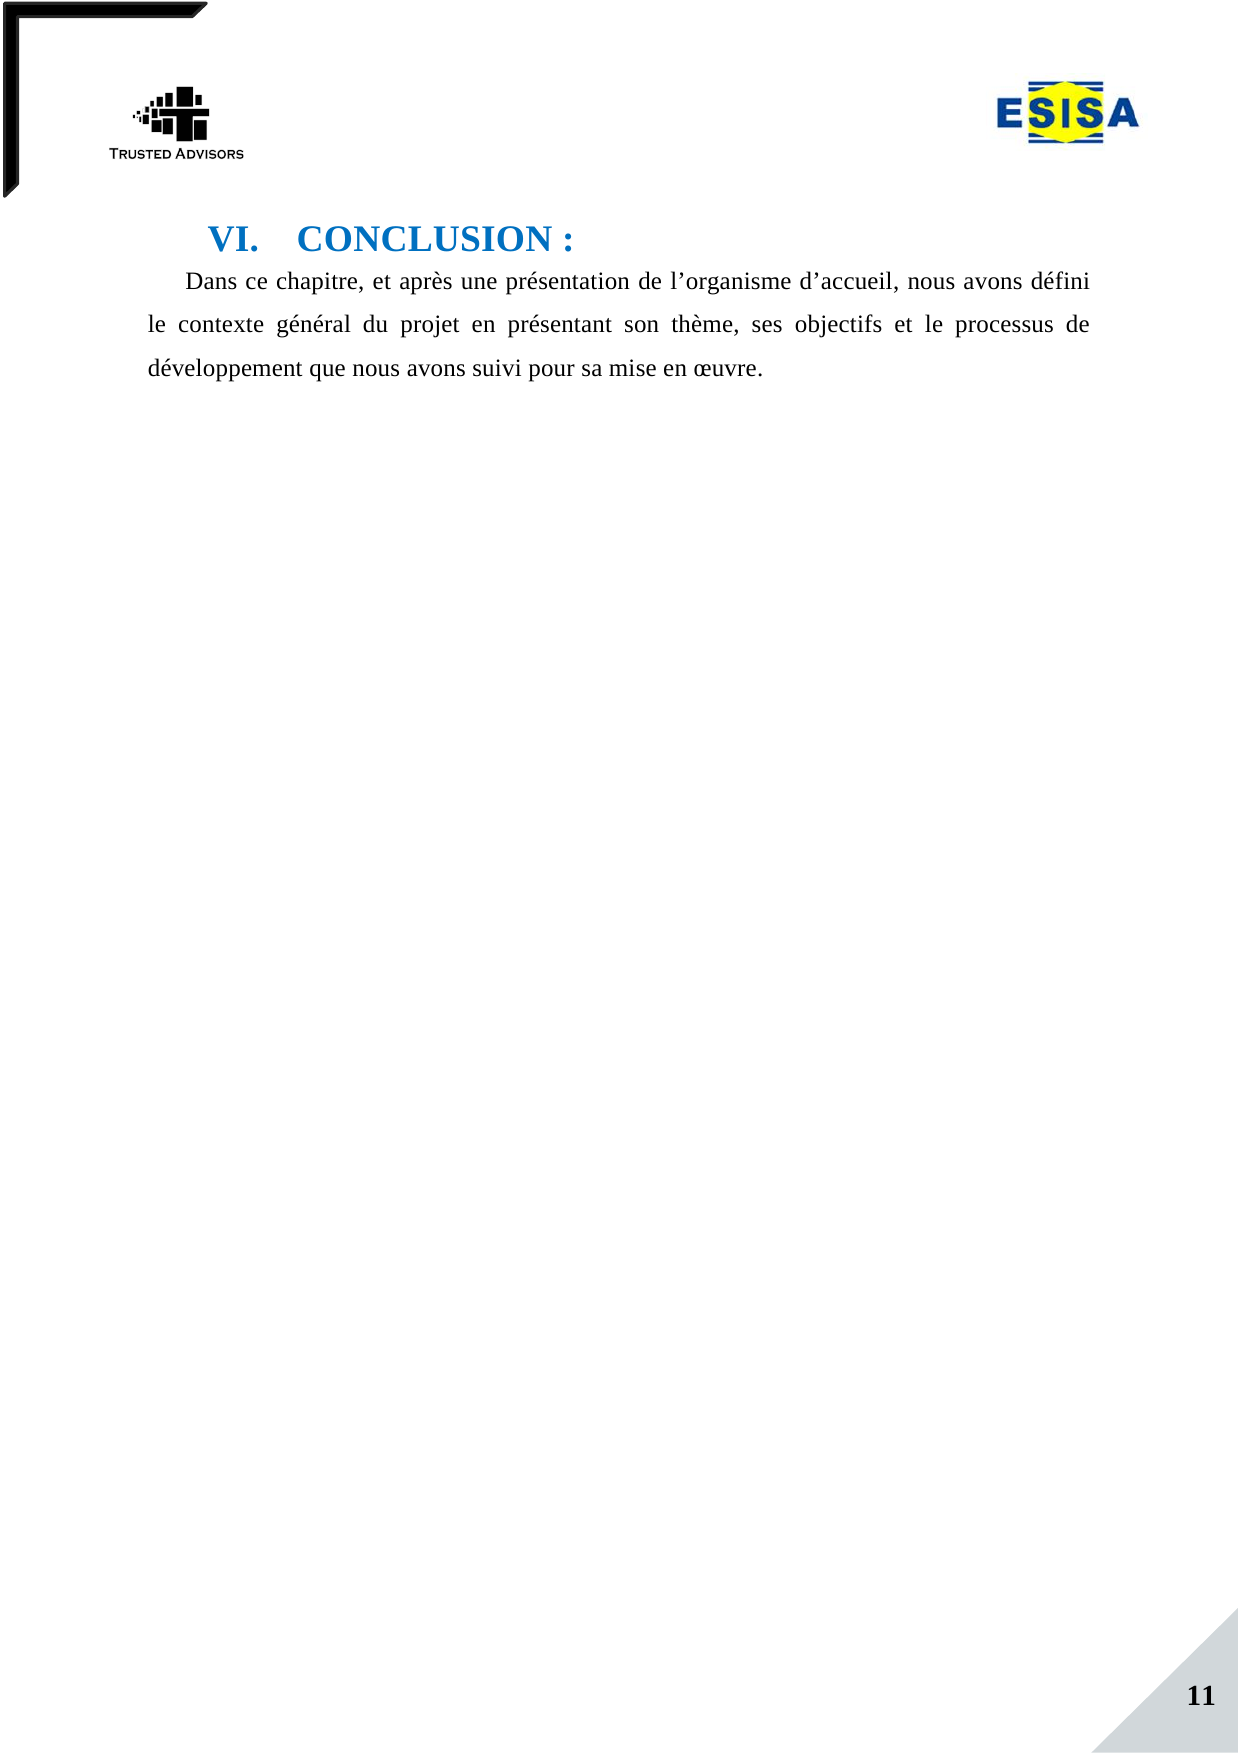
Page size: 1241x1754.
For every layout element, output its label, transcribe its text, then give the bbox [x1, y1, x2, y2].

subtitle CONCLUSION : [259, 217, 1092, 260]
picture [985, 73, 1149, 151]
picture [95, 73, 258, 163]
text Dans ce chapitre, et après une présentation de l’organisme d’accueil, nous avons défini le contexte général du projet en présentant son thème, ses objectifs et le processus de développement que nous avons suivi pour sa mise en œuvre. [148, 266, 1092, 381]
